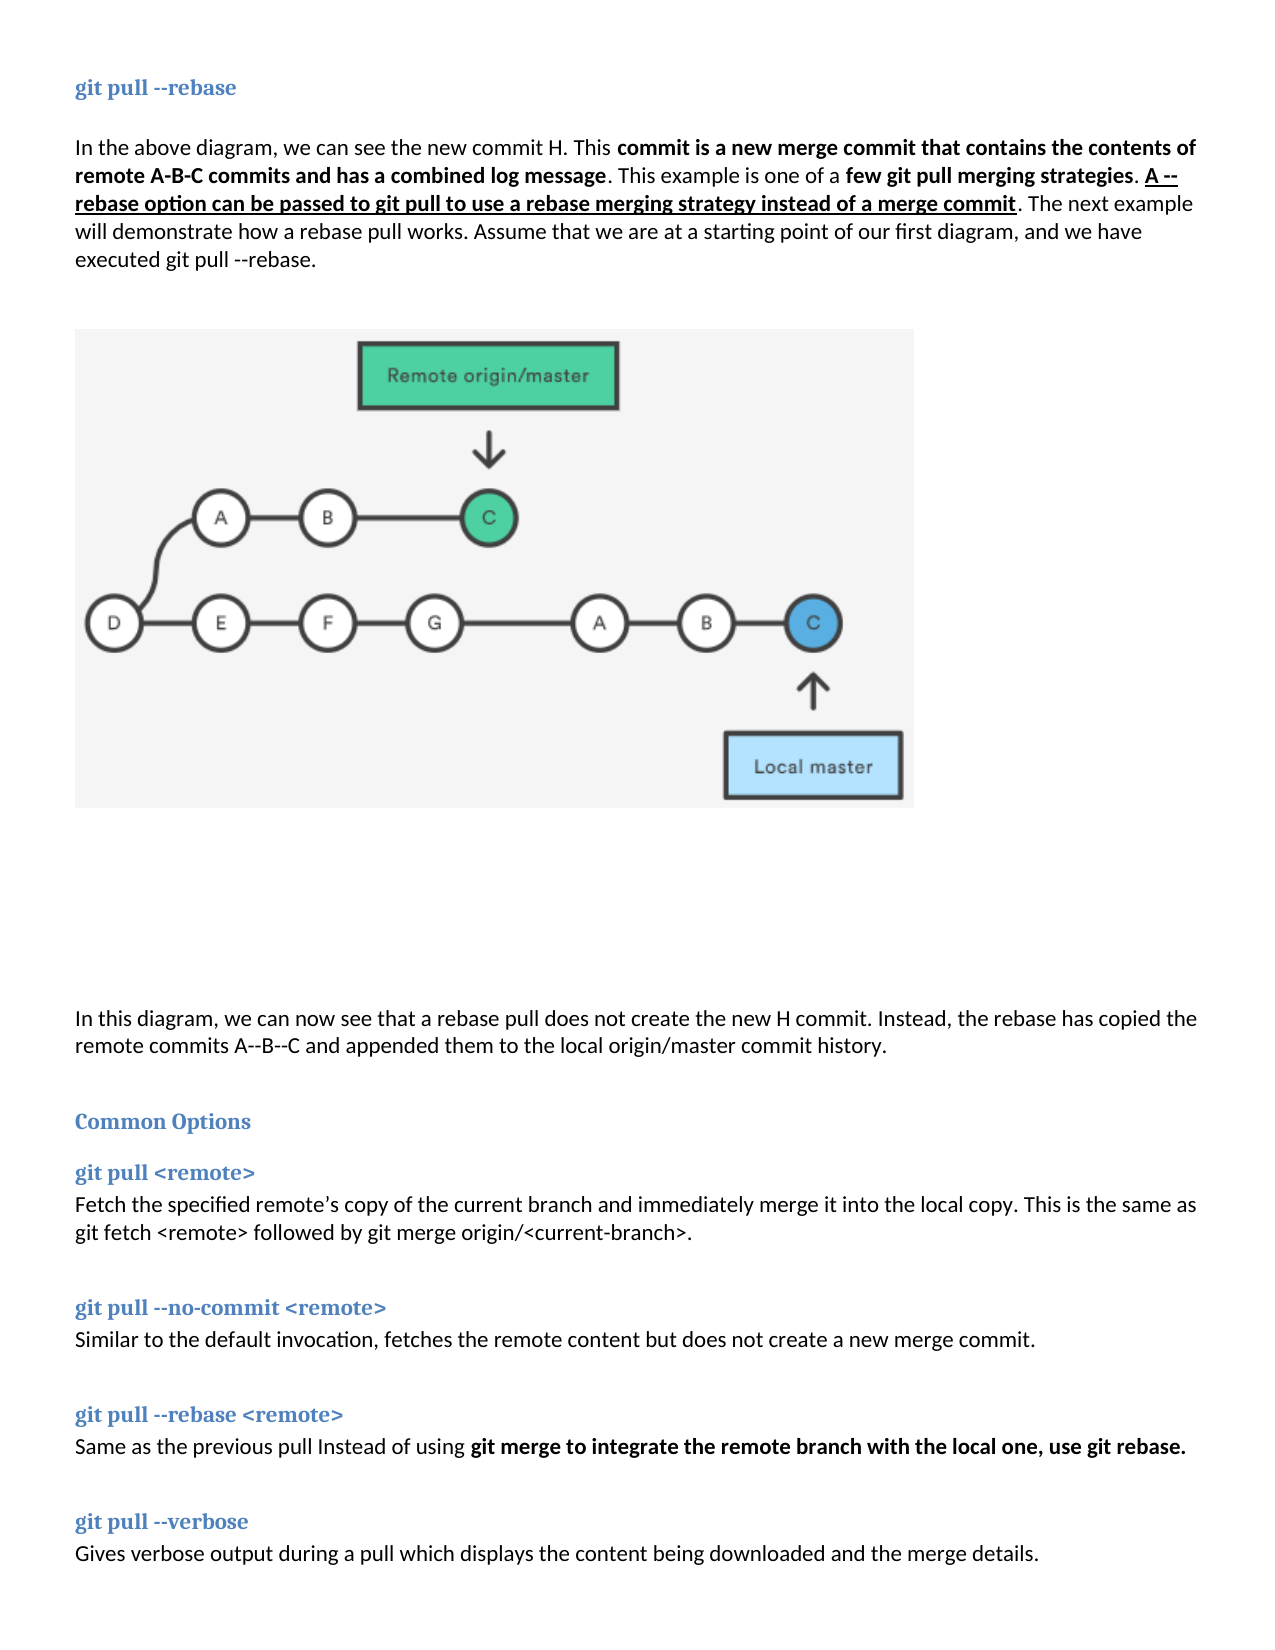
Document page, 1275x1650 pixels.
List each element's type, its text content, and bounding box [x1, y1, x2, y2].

subtitle Common Options [75, 1108, 1200, 1135]
text Fetch the specified remote’s copy of the current branch and immediately merge it into the local copy. This is the same as git fetch <remote> followed by git merge origin/<current-branch>. [75, 1190, 1200, 1246]
text In the above diagram, we can see the new commit H. This commit is a new merge commit that contains the contents of remote A-B-C commits and has a combined log message. This example is one of a few git pull merging strategies. A --rebase option can be passed to git pull to use a rebase merging strategy instead of a merge commit. The next example will demonstrate how a rebase pull works. Assume that we are at a starting point of our first diagram, and we have executed git pull --rebase. [75, 133, 1200, 273]
subtitle git pull --verbose [75, 1509, 1200, 1535]
text Same as the previous pull Instead of using git merge to integrate the remote branch with the local one, use git rebase. [75, 1432, 1200, 1460]
picture [75, 329, 914, 808]
text Gives verbose output during a pull which displays the content being downloaded and the merge details. [75, 1539, 1200, 1567]
subtitle git pull --rebase <remote> [75, 1402, 1200, 1428]
subtitle git pull --no-commit <remote> [75, 1295, 1200, 1321]
text In this diagram, we can now see that a rebase pull does not create the new H commit. Instead, the rebase has copied the remote commits A--B--C and appended them to the local origin/master commit history. [75, 1004, 1200, 1060]
text Similar to the default invocation, fetches the remote content but does not create a new merge commit. [75, 1325, 1200, 1353]
subtitle git pull --rebase [75, 75, 1200, 101]
subtitle git pull <remote> [75, 1159, 1200, 1186]
